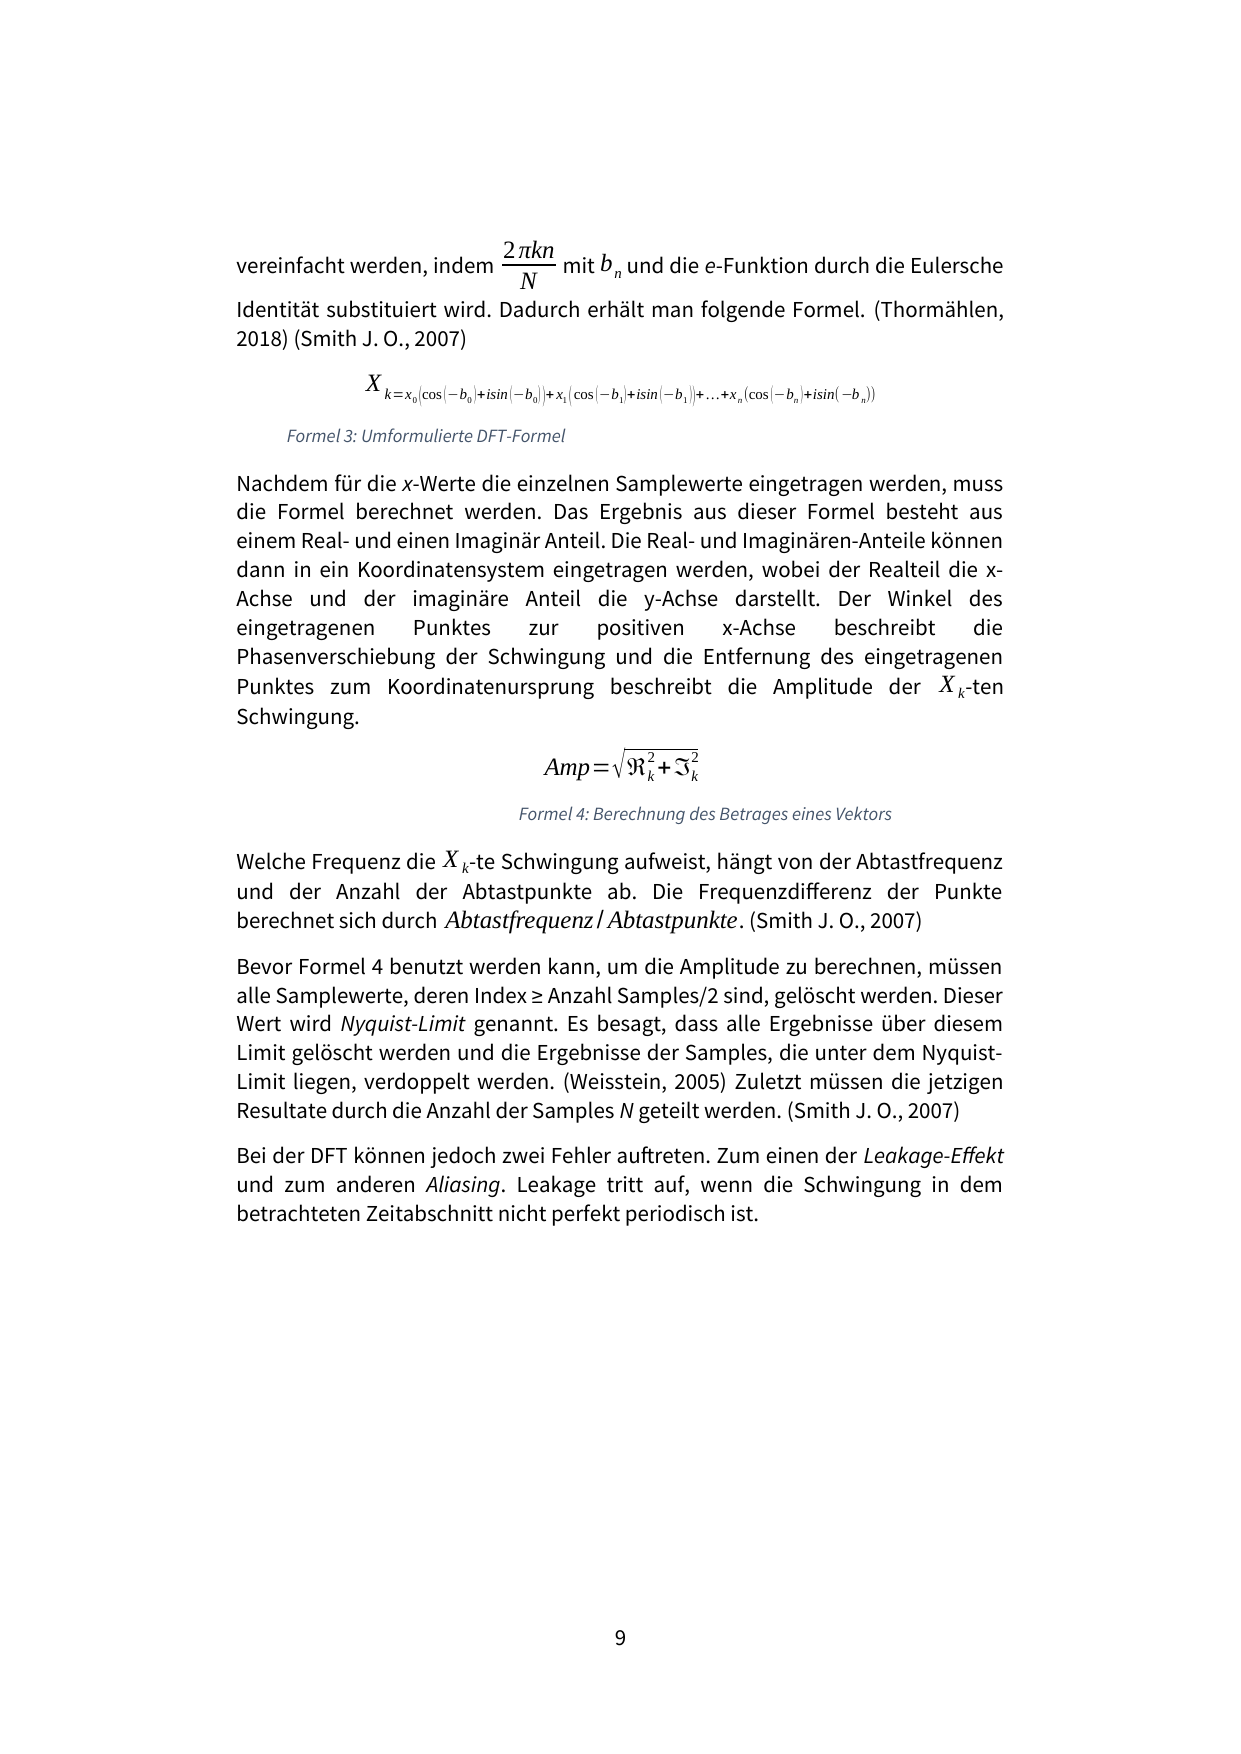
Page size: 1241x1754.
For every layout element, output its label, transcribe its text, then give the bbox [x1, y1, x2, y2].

text Welche Frequenz die -te Schwingung aufweist, hängt von der Abtastfrequenz und der Anzahl der Abtastpunkte ab. Die Frequenzdifferenz der Punkte berechnet sich durch . [236, 846, 1004, 935]
text Nachdem für die x-Werte die einzelnen Samplewerte eingetragen werden, muss die Formel berechnet werden. Das Ergebnis aus dieser Formel besteht aus einem Real- und einen Imaginär Anteil. Die Real- und Imaginären-Anteile können dann in ein Koordinatensystem eingetragen werden, wobei der Realteil die x-Achse und der imaginäre Anteil die y-Achse darstellt. Der Winkel des eingetragenen Punktes zur positiven x-Achse beschreibt die Phasenverschiebung der Schwingung und die Entfernung des eingetragenen Punktes zum Koordinatenursprung beschreibt die Amplitude der -ten Schwingung. [236, 468, 1004, 731]
text Bevor Formel 4 benutzt werden kann, um die Amplitude zu berechnen, müssen alle Samplewerte, deren Index ≥ Anzahl Samples/2 sind, gelöscht werden. Dieser Wert wird Nyquist-Limit genannt. Es besagt, dass alle Ergebnisse über diesem Limit gelöscht werden und die Ergebnisse der Samples, die unter dem Nyquist-Limit liegen, verdoppelt werden. Zuletzt müssen die jetzigen Resultate durch die Anzahl der Samples N geteilt werden. [236, 952, 1004, 1125]
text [236, 236, 1004, 353]
text Bei der DFT können jedoch zwei Fehler auftreten. Zum einen der Leakage-Effekt und zum anderen Aliasing. Leakage tritt auf, wenn die Schwingung in dem betrachteten Zeitabschnitt nicht perfekt periodisch ist. [236, 1141, 1004, 1228]
